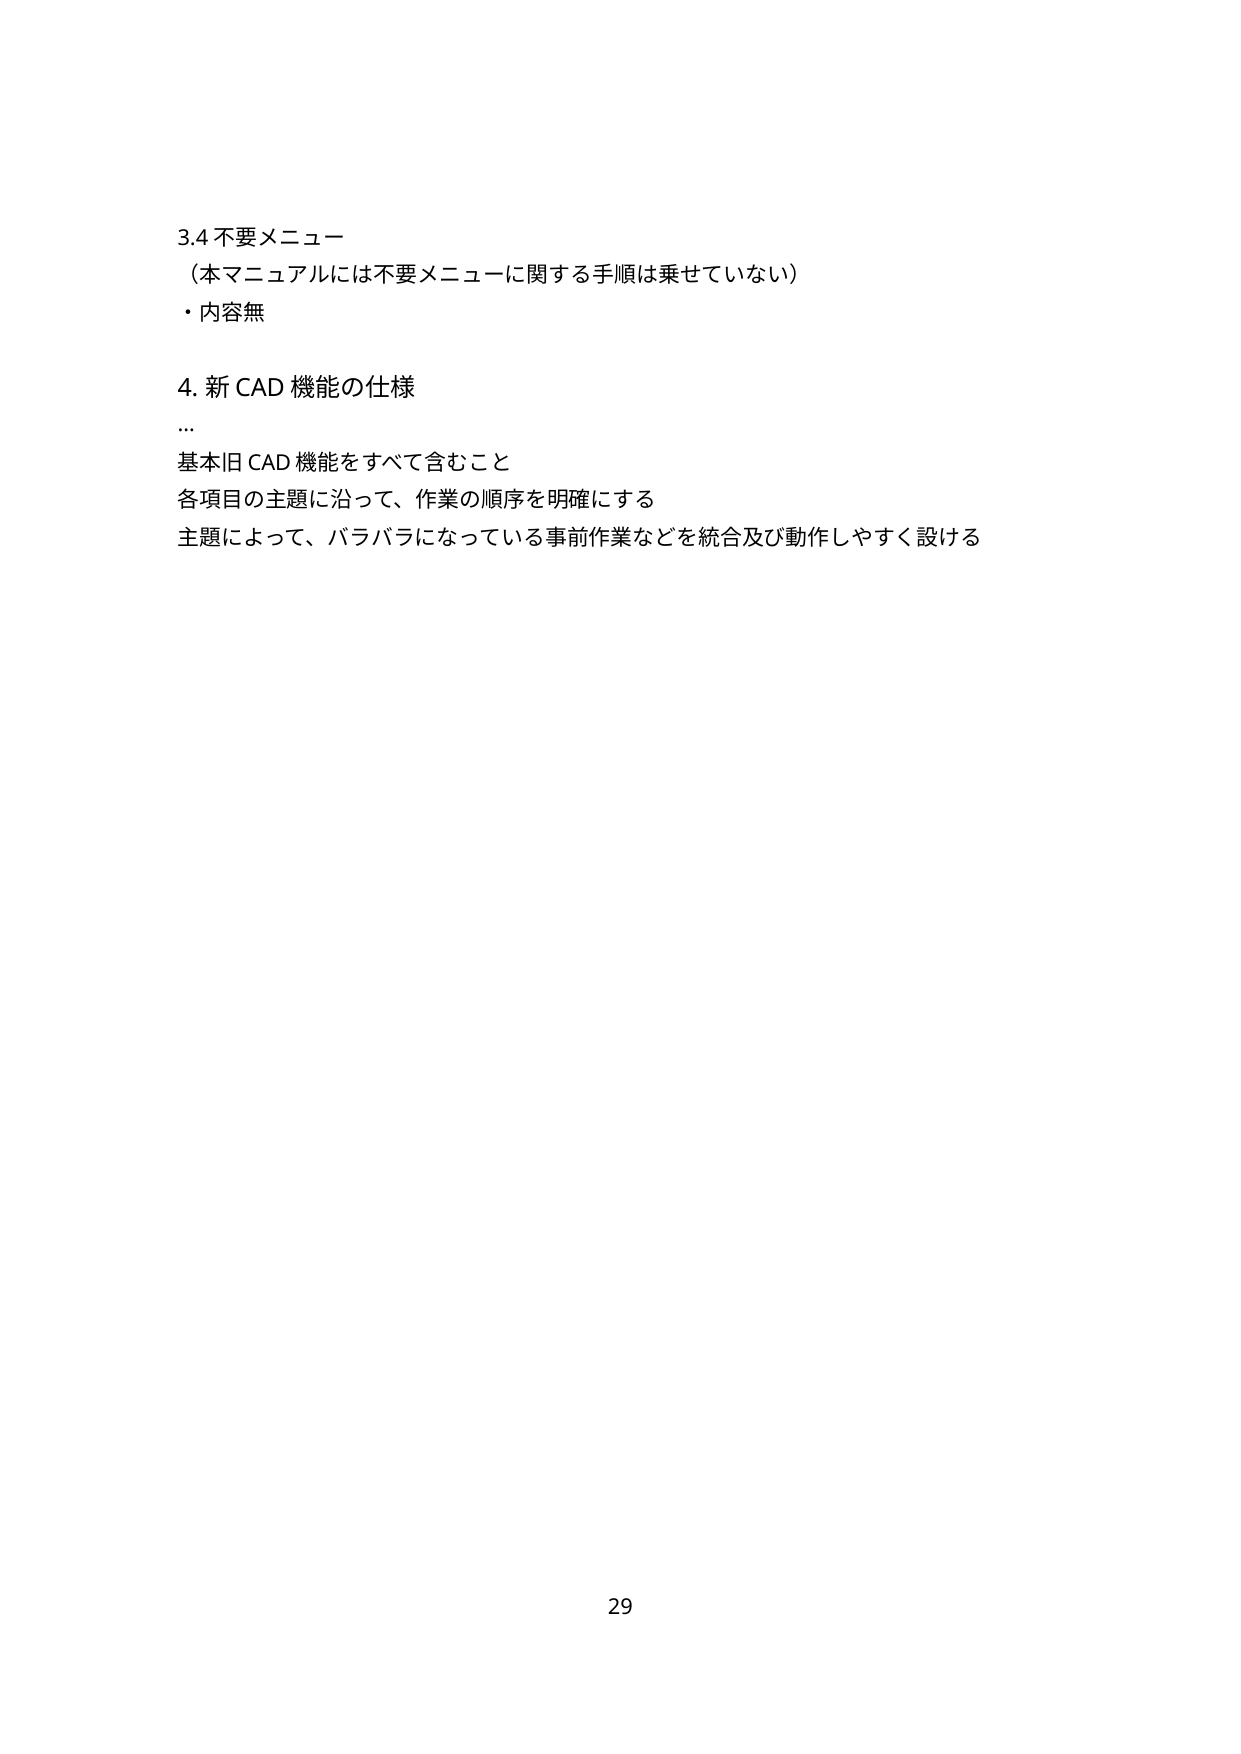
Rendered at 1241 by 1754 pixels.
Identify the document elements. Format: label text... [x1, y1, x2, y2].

text … [177, 404, 1063, 442]
text （本マニュアルには不要メニューに関する手順は乗せていない） [177, 254, 1063, 292]
subtitle 4. 新CAD機能の仕様 [177, 367, 1063, 404]
text 基本旧CAD機能をすべて含むこと [177, 442, 1063, 479]
text 主題によって、バラバラになっている事前作業などを統合及び動作しやすく設ける [177, 517, 1063, 554]
text 各項目の主題に沿って、作業の順序を明確にする [177, 479, 1063, 517]
subtitle 3.4 不要メニュー [177, 217, 1063, 254]
text ・内容無 [177, 292, 1063, 329]
